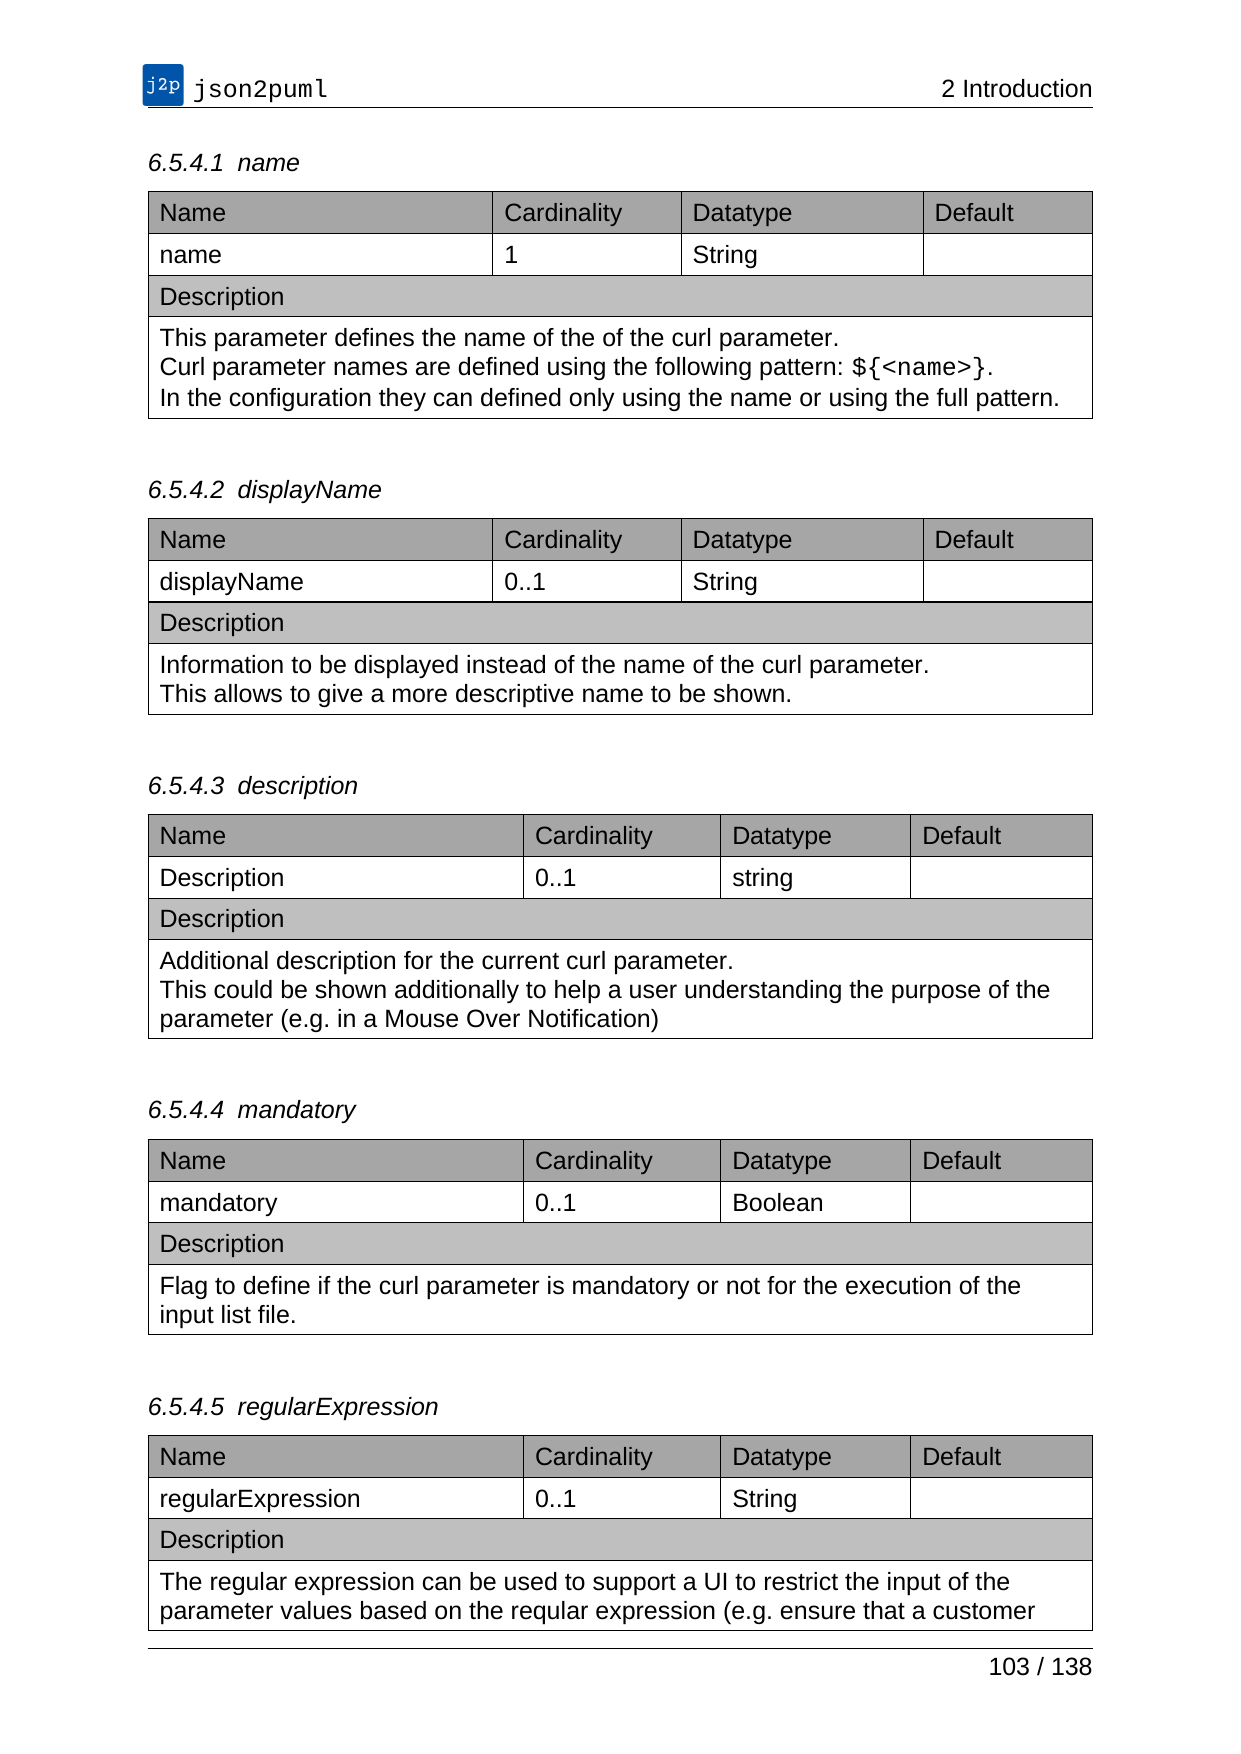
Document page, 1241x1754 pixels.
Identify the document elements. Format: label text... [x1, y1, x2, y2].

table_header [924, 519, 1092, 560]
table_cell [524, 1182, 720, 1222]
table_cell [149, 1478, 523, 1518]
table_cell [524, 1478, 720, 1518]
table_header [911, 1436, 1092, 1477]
subtitle displayName [148, 474, 1093, 503]
subtitle description [148, 771, 1093, 799]
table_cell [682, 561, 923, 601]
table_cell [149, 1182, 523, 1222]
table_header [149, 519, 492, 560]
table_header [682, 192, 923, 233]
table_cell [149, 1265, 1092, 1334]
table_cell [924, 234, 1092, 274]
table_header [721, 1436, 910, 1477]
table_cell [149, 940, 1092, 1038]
subtitle name [148, 148, 1093, 176]
picture [142, 64, 184, 106]
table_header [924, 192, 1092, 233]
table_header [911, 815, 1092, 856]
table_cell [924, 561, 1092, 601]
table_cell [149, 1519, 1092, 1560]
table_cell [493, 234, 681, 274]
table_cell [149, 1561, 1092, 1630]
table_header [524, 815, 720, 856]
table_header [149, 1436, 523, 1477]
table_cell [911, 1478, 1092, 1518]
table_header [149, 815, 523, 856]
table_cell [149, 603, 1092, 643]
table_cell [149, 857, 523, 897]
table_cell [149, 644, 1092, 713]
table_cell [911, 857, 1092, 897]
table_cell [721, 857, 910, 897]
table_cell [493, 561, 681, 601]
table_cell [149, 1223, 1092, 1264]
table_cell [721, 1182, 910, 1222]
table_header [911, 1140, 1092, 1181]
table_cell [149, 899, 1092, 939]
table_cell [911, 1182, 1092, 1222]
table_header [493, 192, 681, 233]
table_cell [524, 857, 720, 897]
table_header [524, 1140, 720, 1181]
subtitle regularExpression [148, 1391, 1093, 1420]
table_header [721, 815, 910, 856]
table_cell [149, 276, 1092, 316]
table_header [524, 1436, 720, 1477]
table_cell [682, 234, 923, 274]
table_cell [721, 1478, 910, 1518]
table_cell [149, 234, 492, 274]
subtitle mandatory [148, 1095, 1093, 1124]
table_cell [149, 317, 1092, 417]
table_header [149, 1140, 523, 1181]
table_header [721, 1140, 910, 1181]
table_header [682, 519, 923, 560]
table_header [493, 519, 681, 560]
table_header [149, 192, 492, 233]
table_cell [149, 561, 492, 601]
